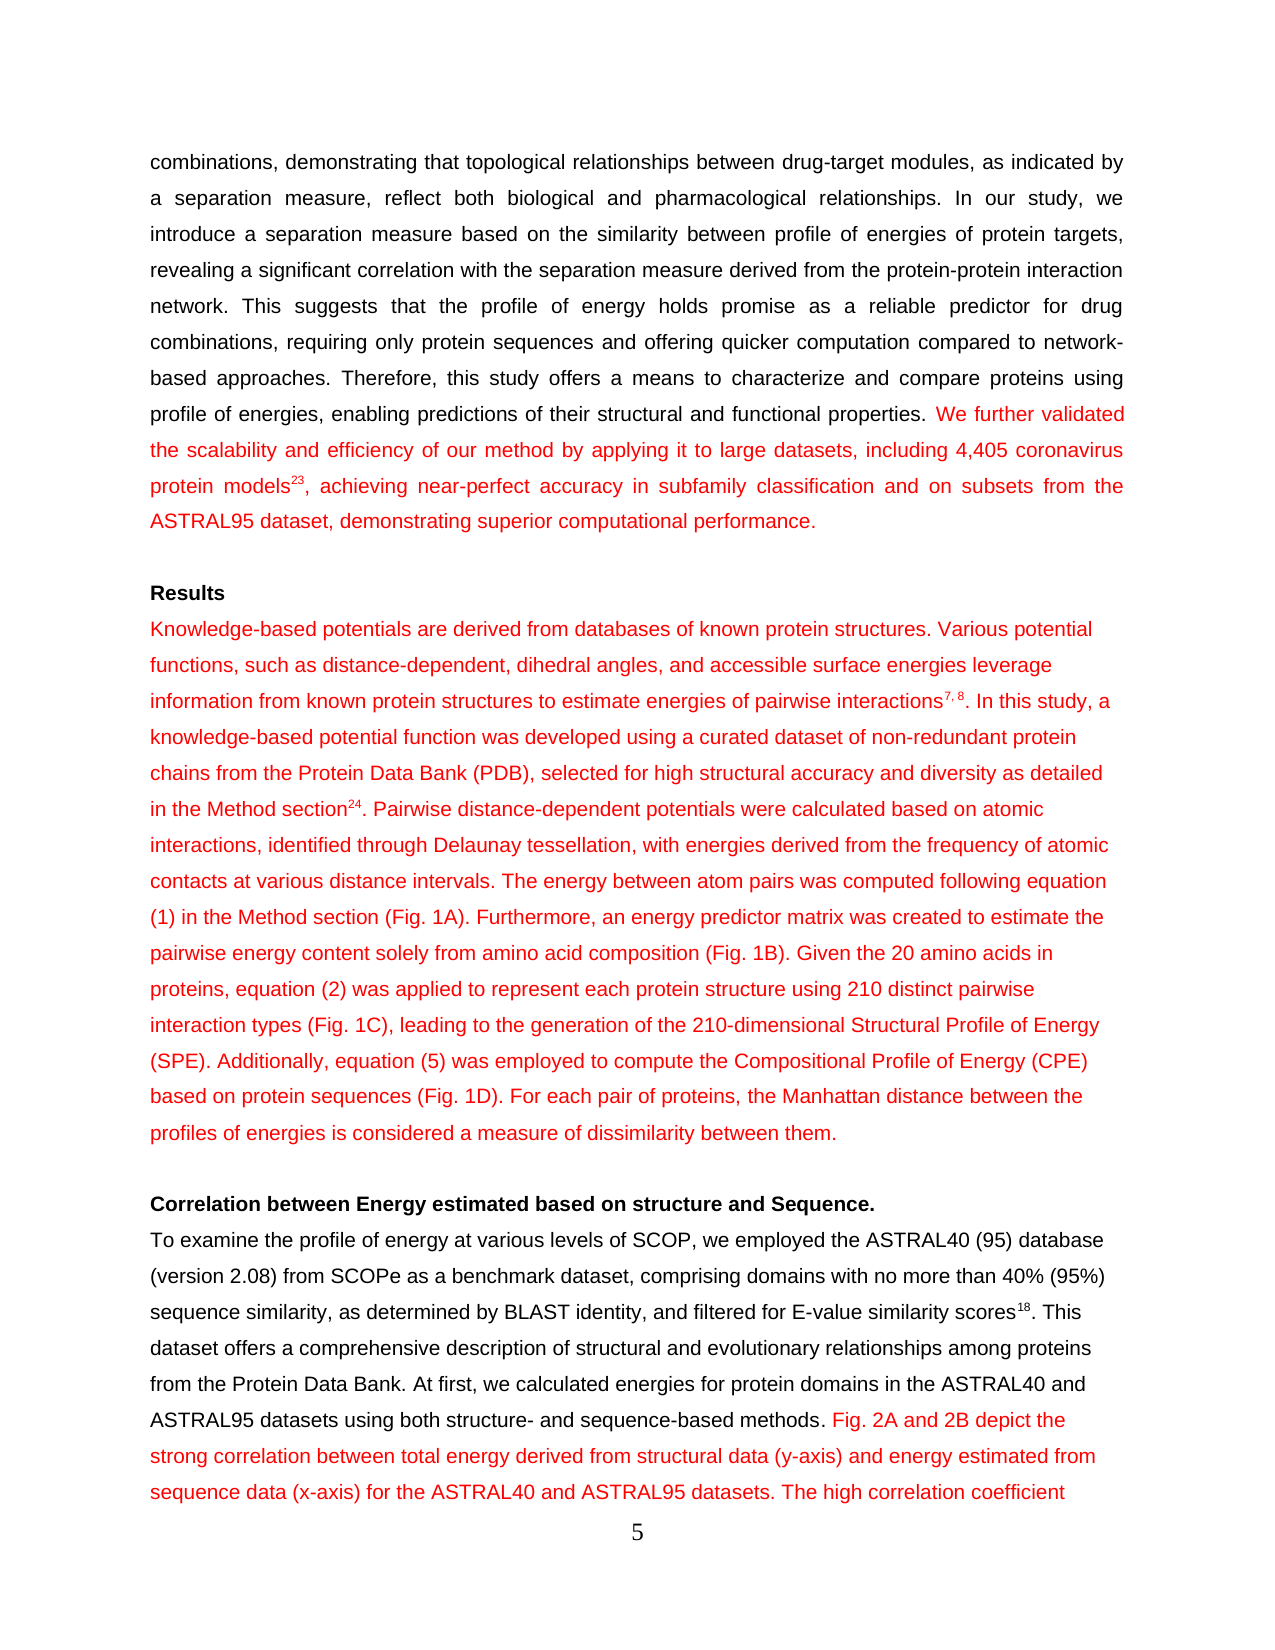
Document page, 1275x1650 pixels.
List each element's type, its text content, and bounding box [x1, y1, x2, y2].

text Results [150, 581, 1125, 605]
text Knowledge-based potentials are derived from databases of known protein structures. Various potential functions, such as distance-dependent, dihedral angles, and accessible surface energies leverage information from known protein structures to estimate energies of pairwise interactions7, 8. In this study, a knowledge-based potential function was developed using a curated dataset of non-redundant protein chains from the Protein Data Bank (PDB), selected for high structural accuracy and diversity as detailed in the Method section24. Pairwise distance-dependent potentials were calculated based on atomic interactions, identified through Delaunay tessellation, with energies derived from the frequency of atomic contacts at various distance intervals. The energy between atom pairs was computed following equation (1) in the Method section (Fig. 1A). Furthermore, an energy predictor matrix was created to estimate the pairwise energy content solely from amino acid composition (Fig. 1B). Given the 20 amino acids in proteins, equation (2) was applied to represent each protein structure using 210 distinct pairwise interaction types (Fig. 1C), leading to the generation of the 210-dimensional Structural Profile of Energy (SPE). Additionally, equation (5) was employed to compute the Compositional Profile of Energy (CPE) based on protein sequences (Fig. 1D). For each pair of proteins, the Manhattan distance between the profiles of energies is considered a measure of dissimilarity between them. [150, 617, 1125, 1144]
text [150, 1228, 1125, 1504]
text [150, 150, 1125, 533]
text Correlation between Energy estimated based on structure and Sequence. [150, 1192, 1125, 1216]
